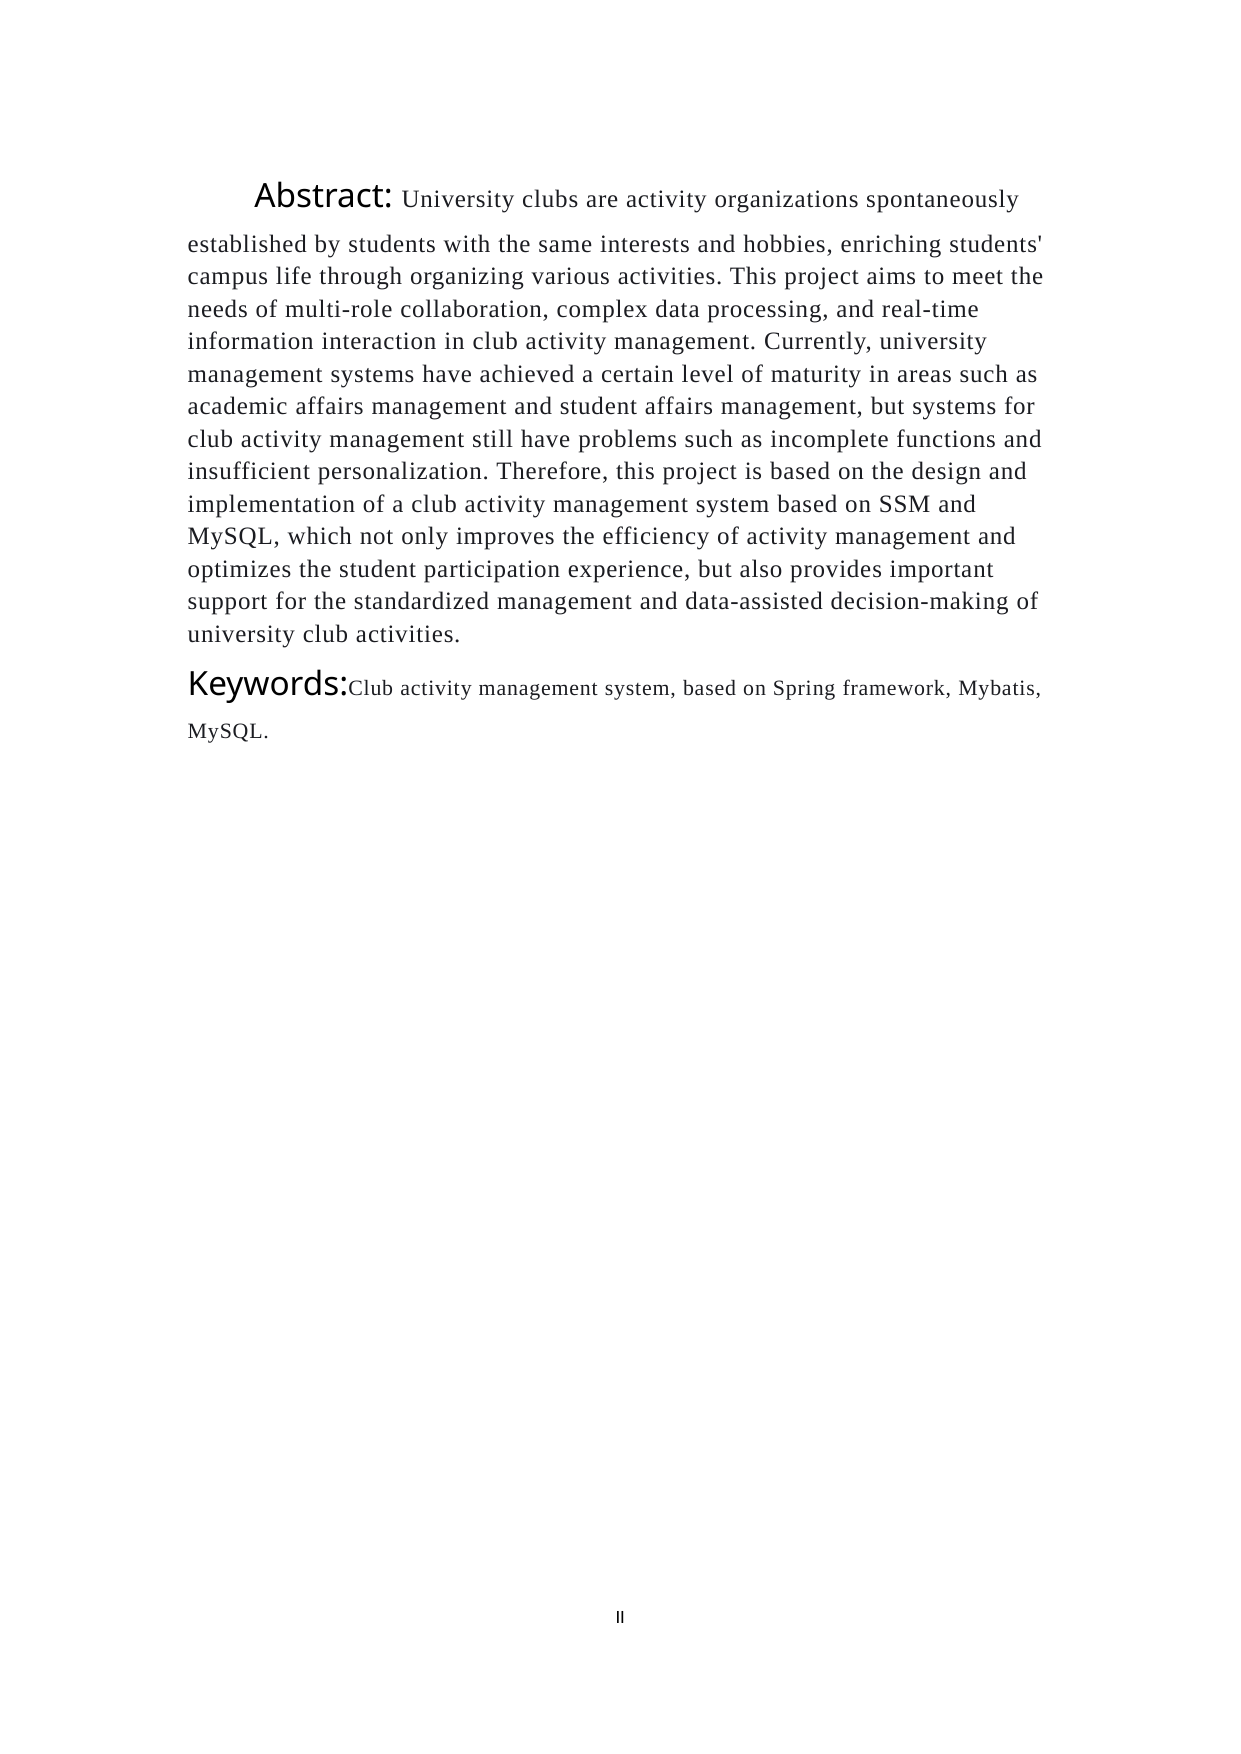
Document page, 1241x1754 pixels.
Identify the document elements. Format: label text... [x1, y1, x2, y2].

text Keywords:Club activity management system, based on Spring framework, Mybatis, MySQL. [187, 649, 1053, 747]
text Abstract: University clubs are activity organizations spontaneously established by students with the same interests and hobbies, enriching students' campus life through organizing various activities. This project aims to meet the needs of multi-role collaboration, complex data processing, and real-time information interaction in club activity management. Currently, university management systems have achieved a certain level of maturity in areas such as academic affairs management and student affairs management, but systems for club activity management still have problems such as incomplete functions and insufficient personalization. Therefore, this project is based on the design and implementation of a club activity management system based on SSM and MySQL, which not only improves the efficiency of activity management and optimizes the student participation experience, but also provides important support for the standardized management and data-assisted decision-making of university club activities. [187, 162, 1053, 649]
